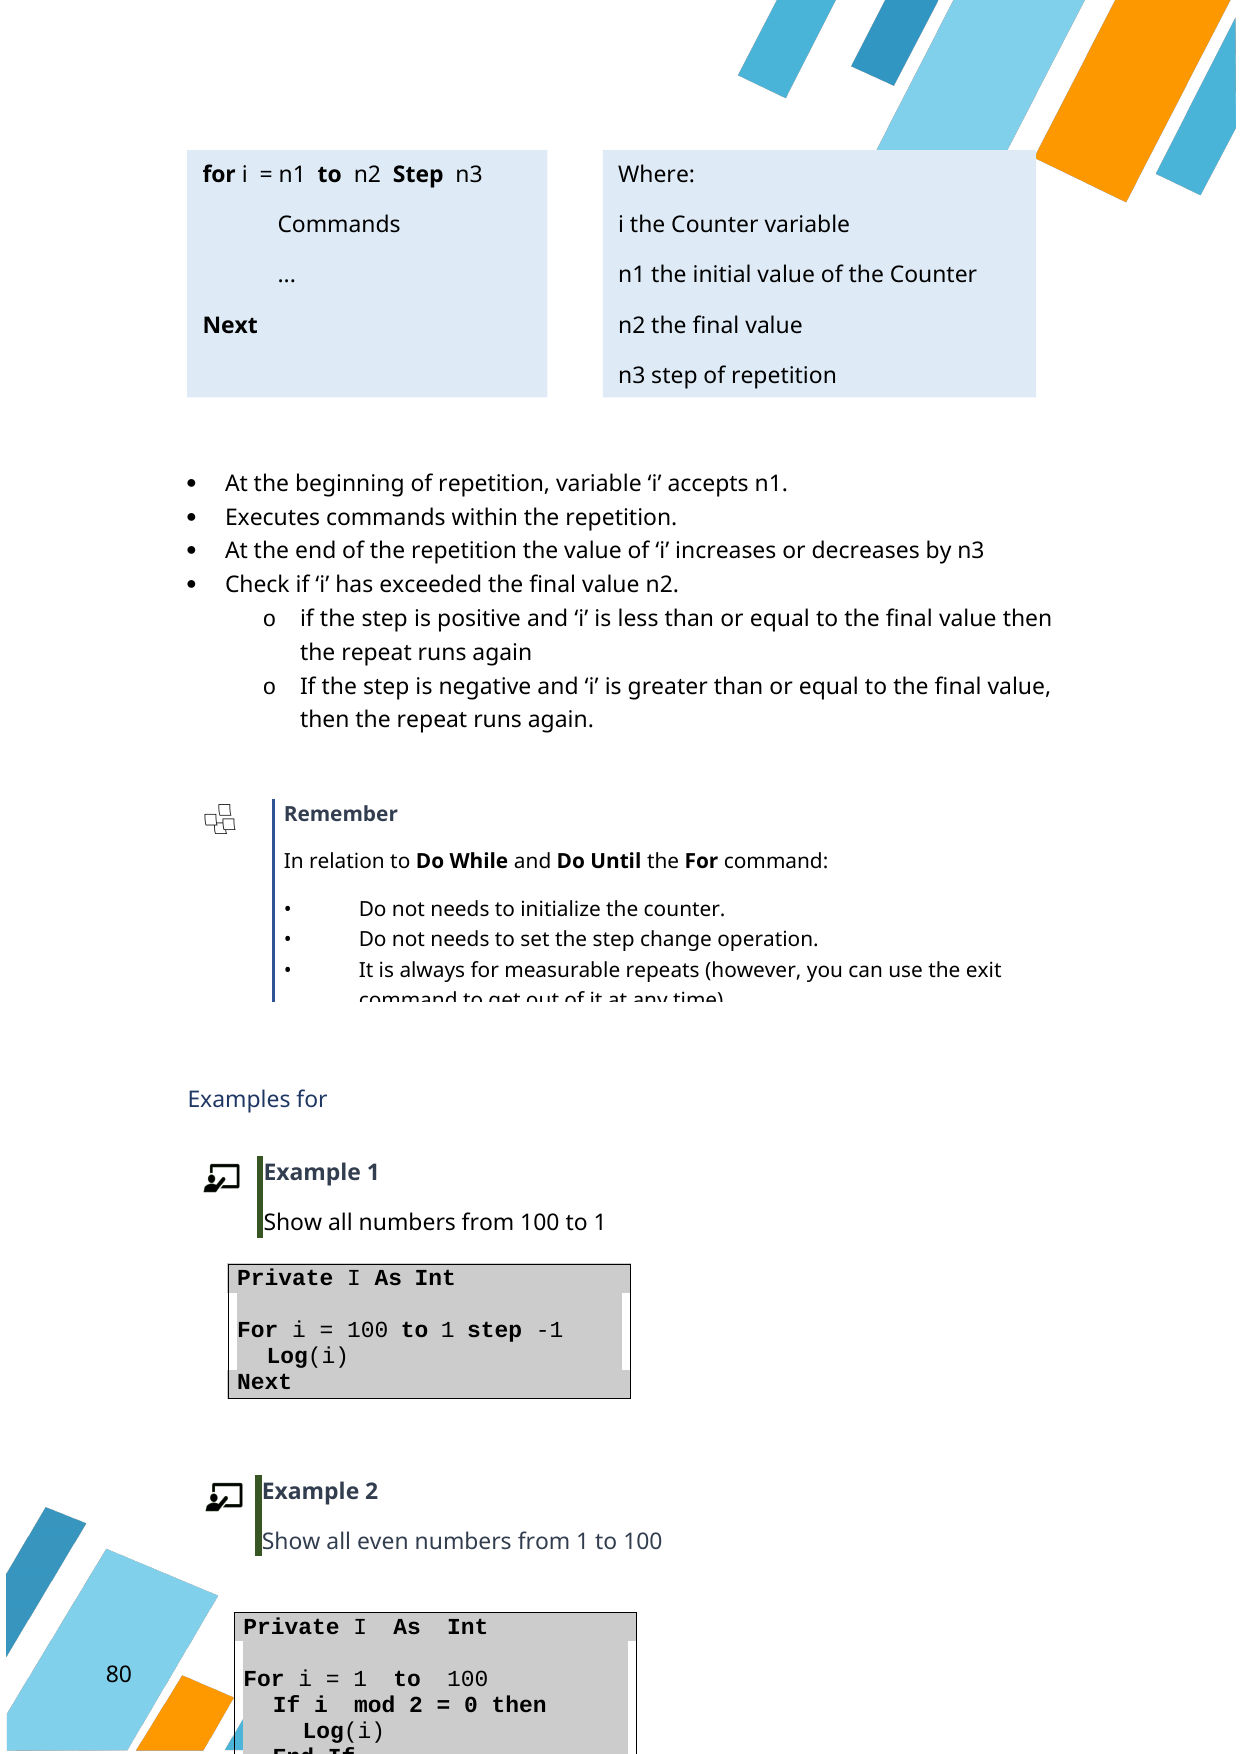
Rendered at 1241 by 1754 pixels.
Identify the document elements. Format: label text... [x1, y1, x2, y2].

list Check if ‘i’ has exceeded the final value n2. [187, 568, 1053, 599]
list Executes commands within the repetition. [187, 501, 1053, 532]
picture [202, 1156, 241, 1201]
list At the end of the repetition the value of ‘i’ increases or decreases by n3 [187, 534, 1053, 566]
picture [204, 1474, 244, 1520]
list At the beginning of repetition, variable ‘i’ accepts n1. [187, 467, 1053, 498]
picture [235, 1641, 243, 1751]
picture [202, 801, 238, 837]
list If the step is negative and ‘i’ is greater than or equal to the final value, then the repeat runs again. [262, 669, 1053, 735]
list if the step is positive and ‘i’ is less than or equal to the final value then the repeat runs again [262, 602, 1053, 667]
picture [6, 1507, 368, 1751]
picture [262, 1538, 270, 1547]
subtitle Examples for [187, 1083, 1053, 1114]
picture [738, 0, 1236, 239]
